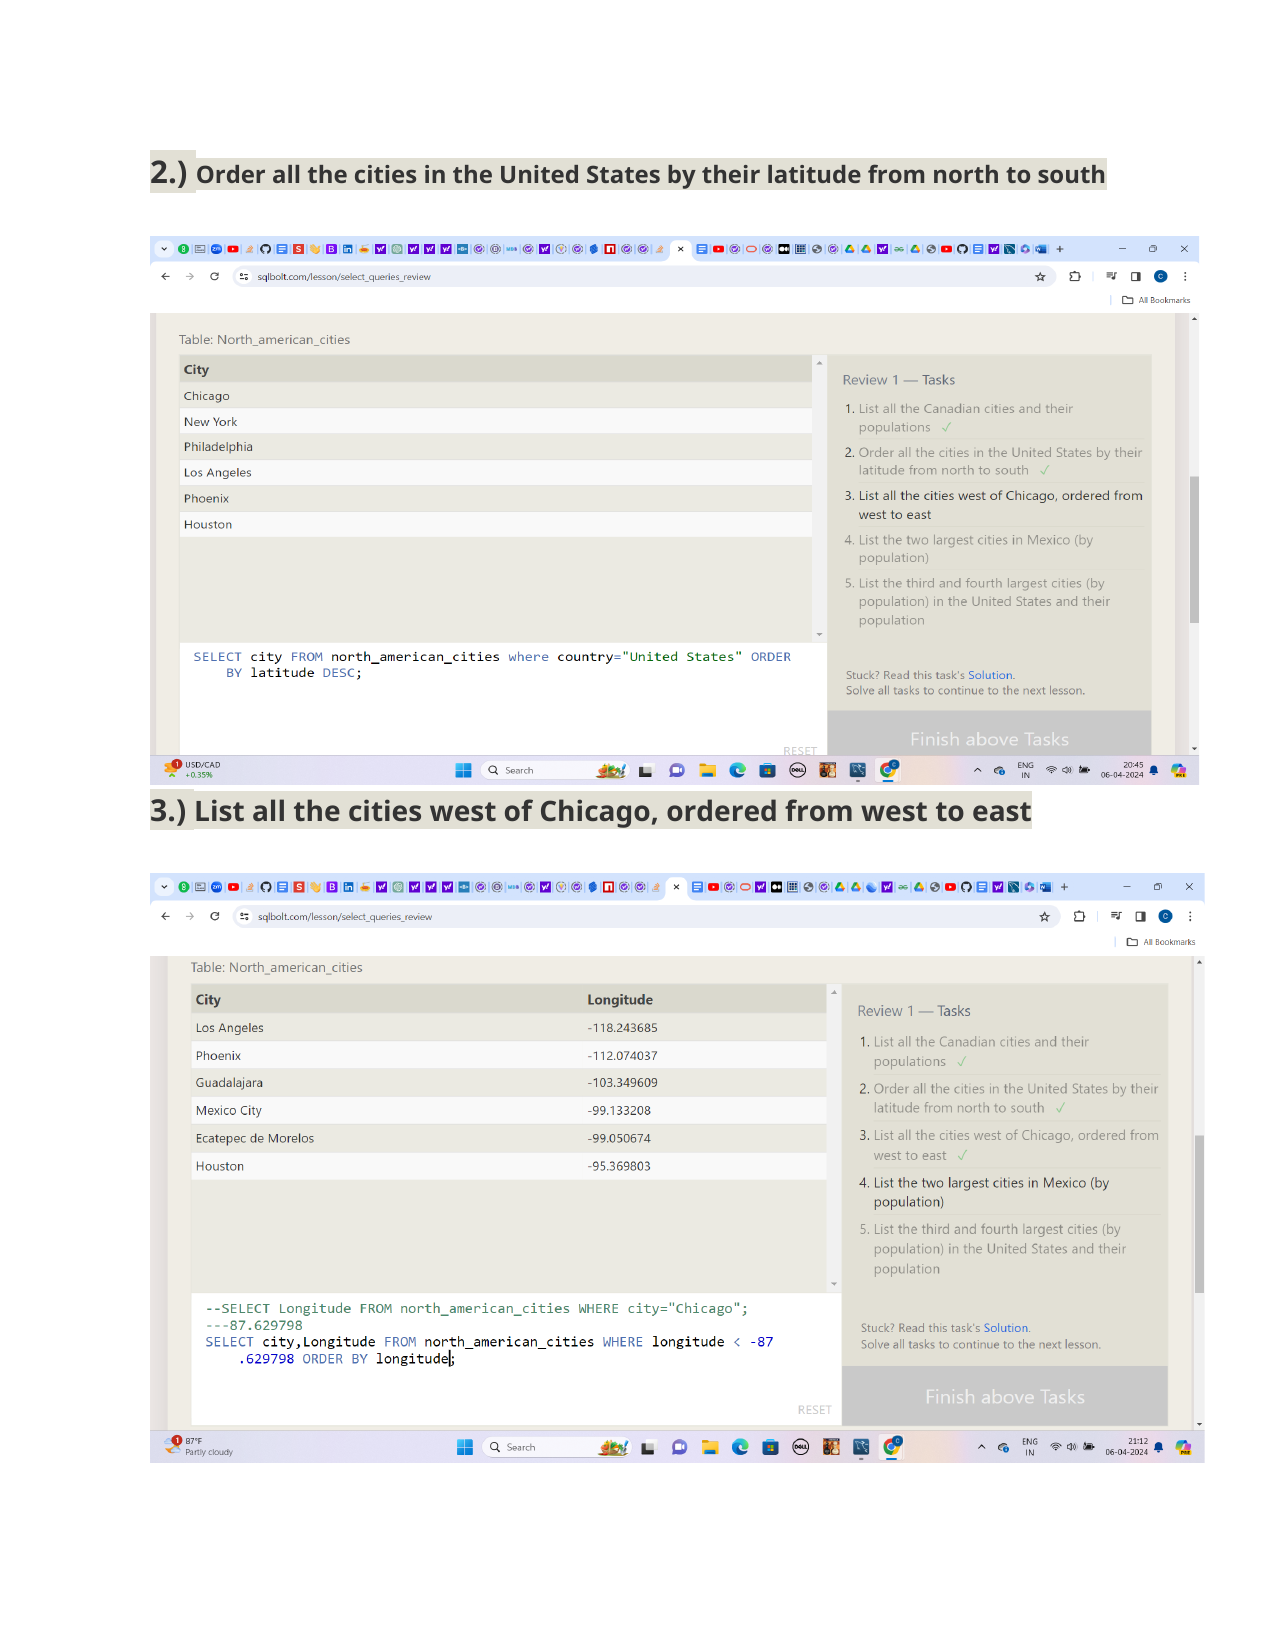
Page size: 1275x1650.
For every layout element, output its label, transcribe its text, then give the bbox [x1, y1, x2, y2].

picture [150, 236, 1200, 785]
text 2.) Order all the cities in the United States by their latitude from north to south [196, 150, 1125, 193]
picture [150, 873, 1205, 1463]
text 3.) List all the cities west of Chicago, ordered from west to east [194, 789, 1125, 830]
